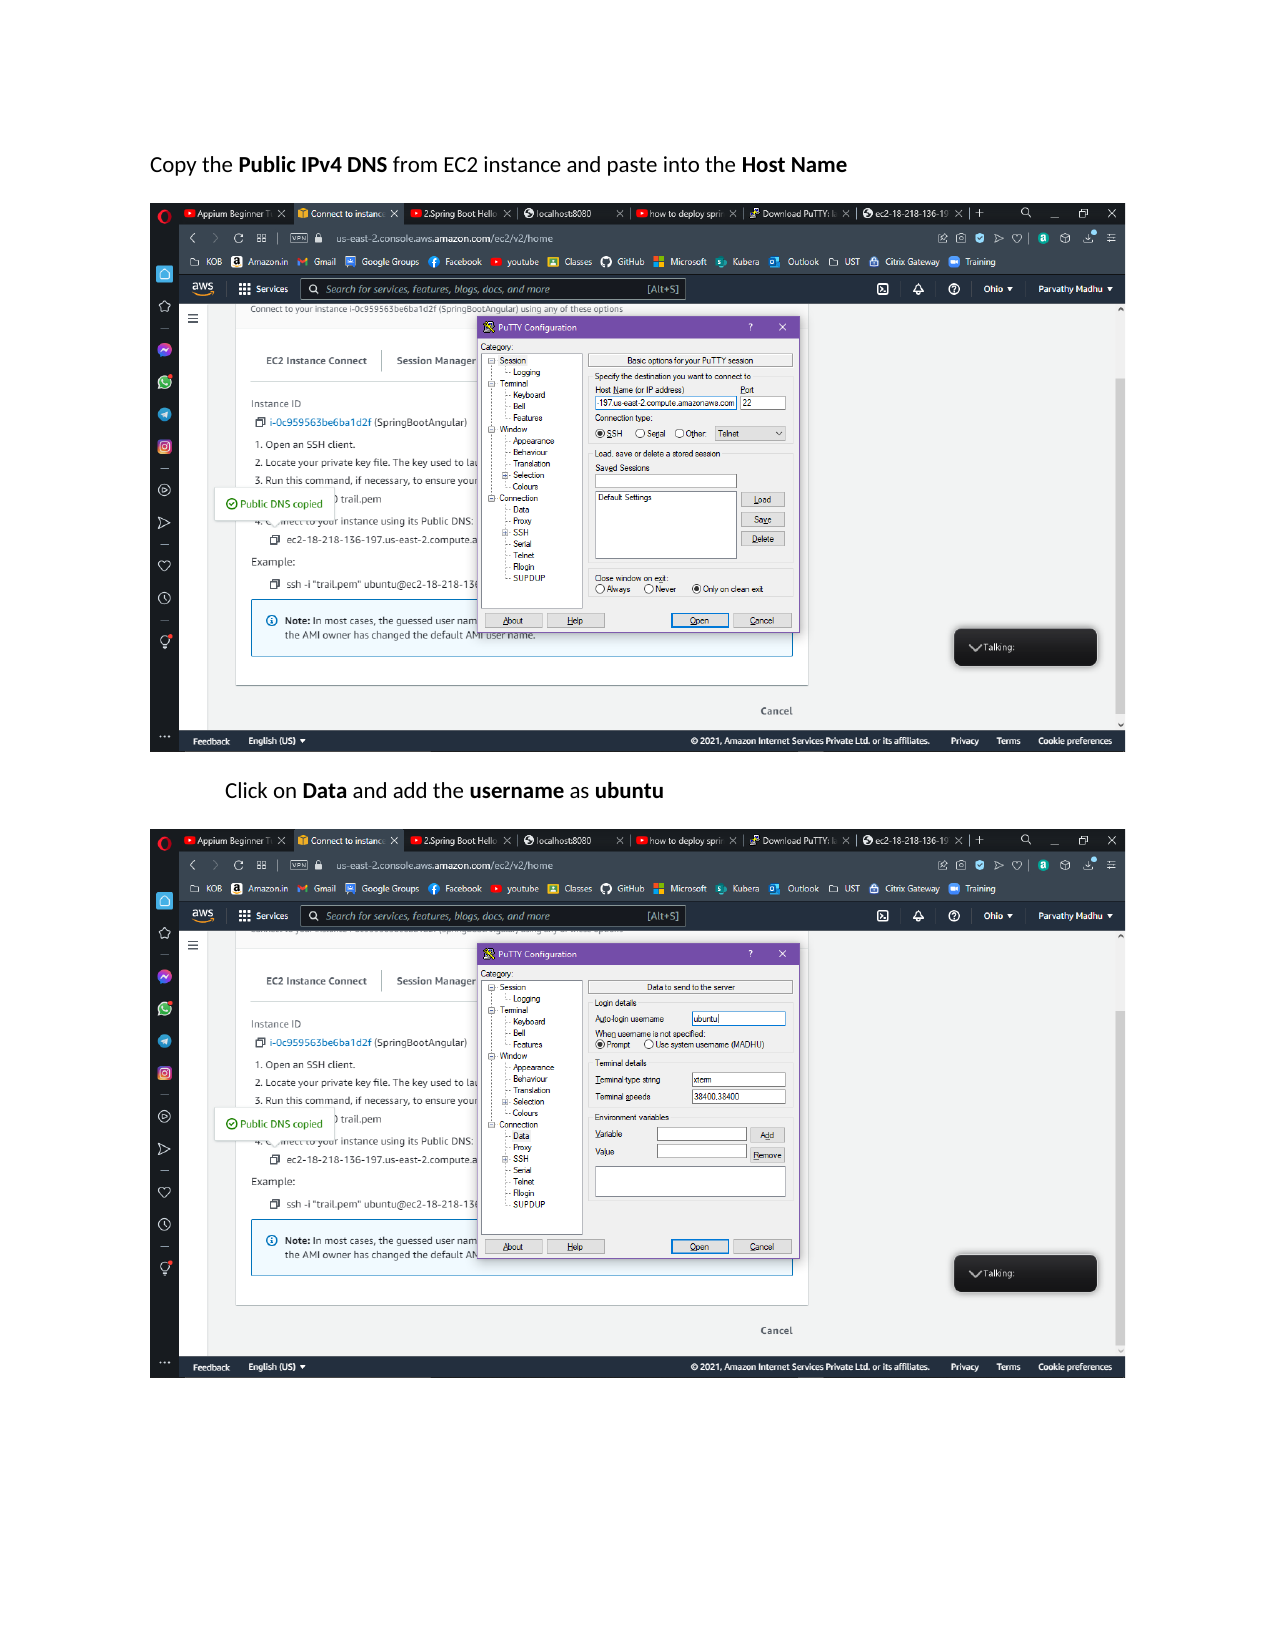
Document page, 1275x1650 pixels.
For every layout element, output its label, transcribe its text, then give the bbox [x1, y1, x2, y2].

text Click on Data and add the username as ubuntu [150, 776, 1125, 804]
picture [150, 829, 1125, 1378]
picture [150, 203, 1125, 752]
text Copy the Public IPv4 DNS from EC2 instance and paste into the Host Name [150, 150, 1125, 178]
